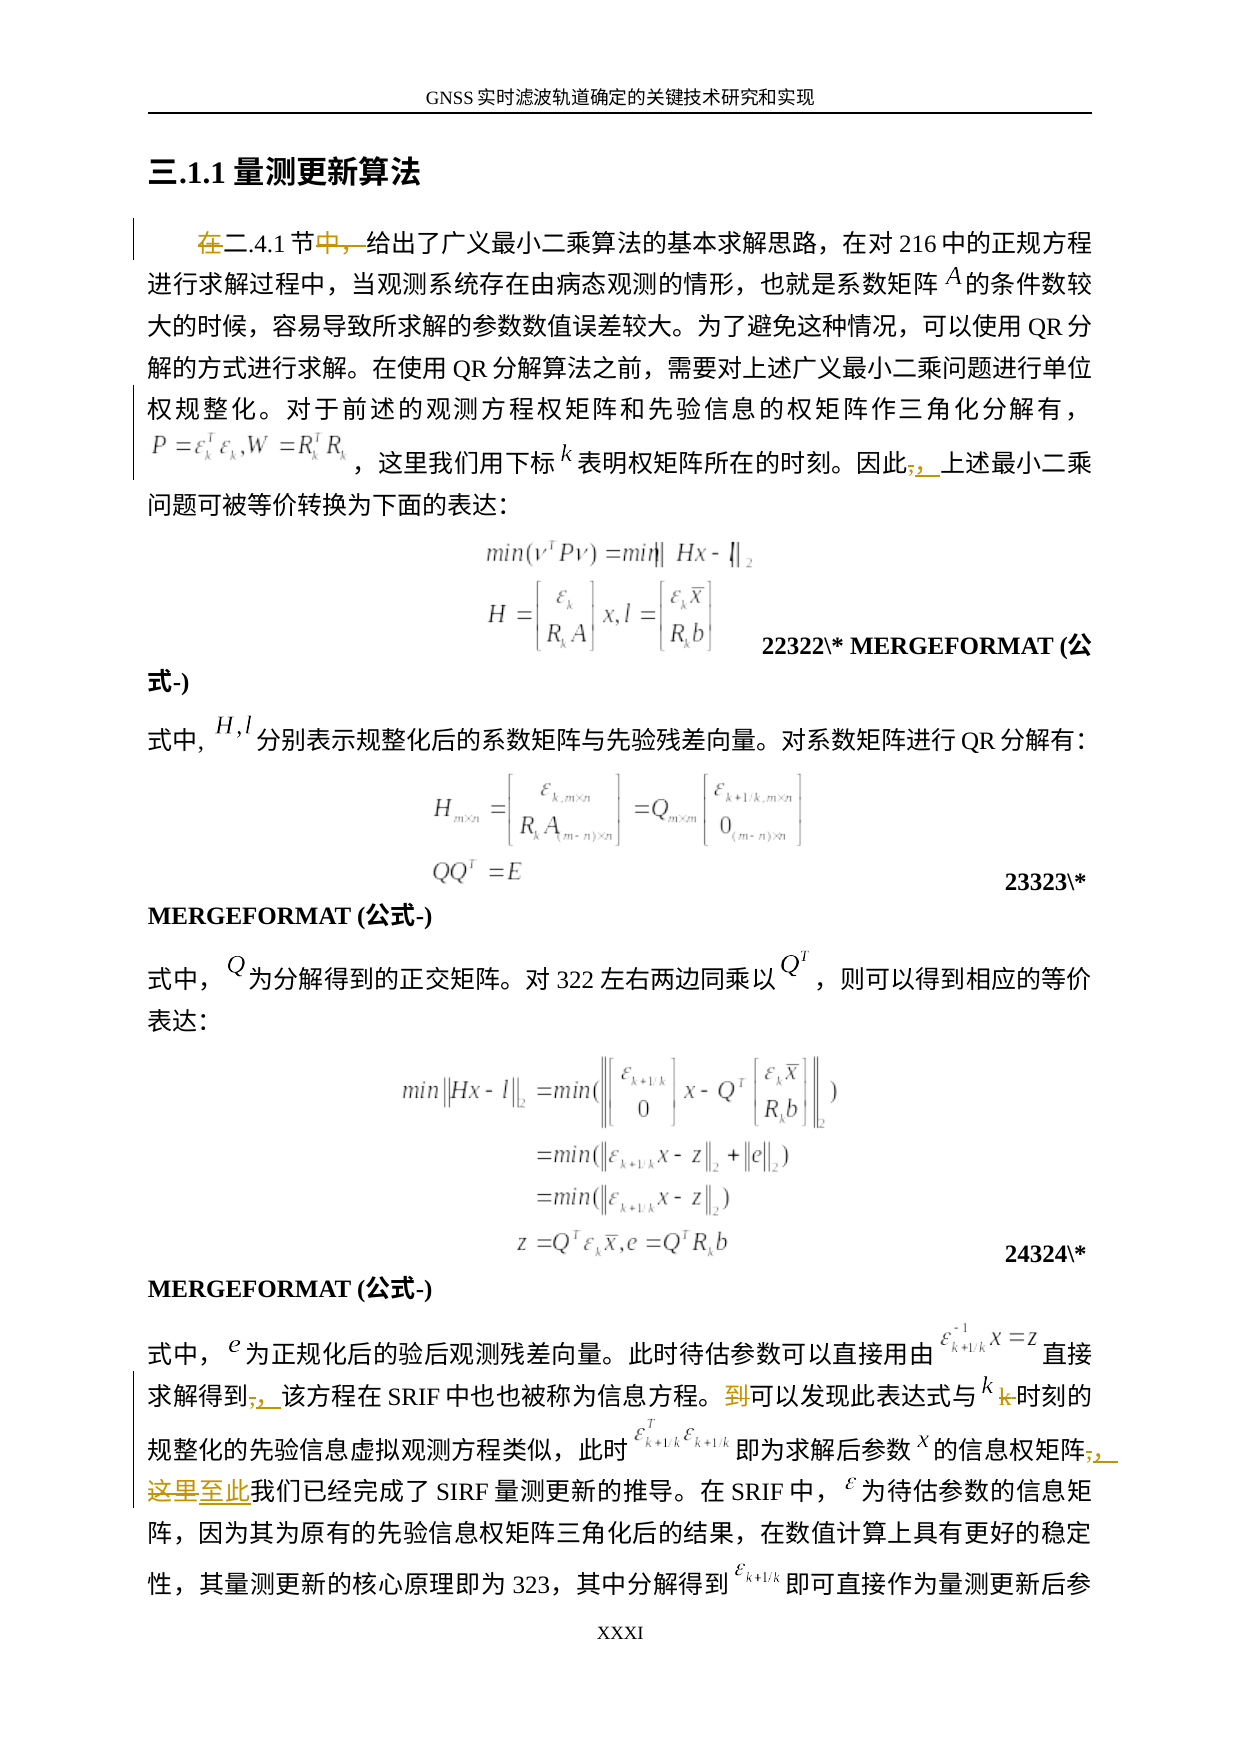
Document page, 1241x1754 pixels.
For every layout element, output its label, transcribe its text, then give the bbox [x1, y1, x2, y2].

text 量测更新算法 [148, 148, 1092, 193]
text 式中，为分解得到的正交矩阵。对 左右两边同乘以，则可以得到相应的等价表达： [148, 944, 1092, 1038]
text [148, 1317, 1092, 1601]
text 式中, 分别表示规整化后的系数矩阵与先验残差向量。对系数矩阵进行QR分解有： [148, 710, 1092, 757]
text 2.4.1节给出了广义最小二乘算法的基本求解思路，在对中的正规方程进行求解过程中，当观测系统存在由病态观测的情形，也就是系数矩阵的条件数较大的时候，容易导致所求解的参数数值误差较大。为了避免这种情况，可以使用QR分解的方式进行求解。在使用QR分解算法之前，需要对上述广义最小二乘问题进行单位权规整化。对于前述的观测方程权矩阵和先验信息的权矩阵作三角化分解有，，这里我们用下标表明权矩阵所在的时刻。因此上述最小二乘问题可被等价转换为下面的表达： [148, 218, 1092, 522]
